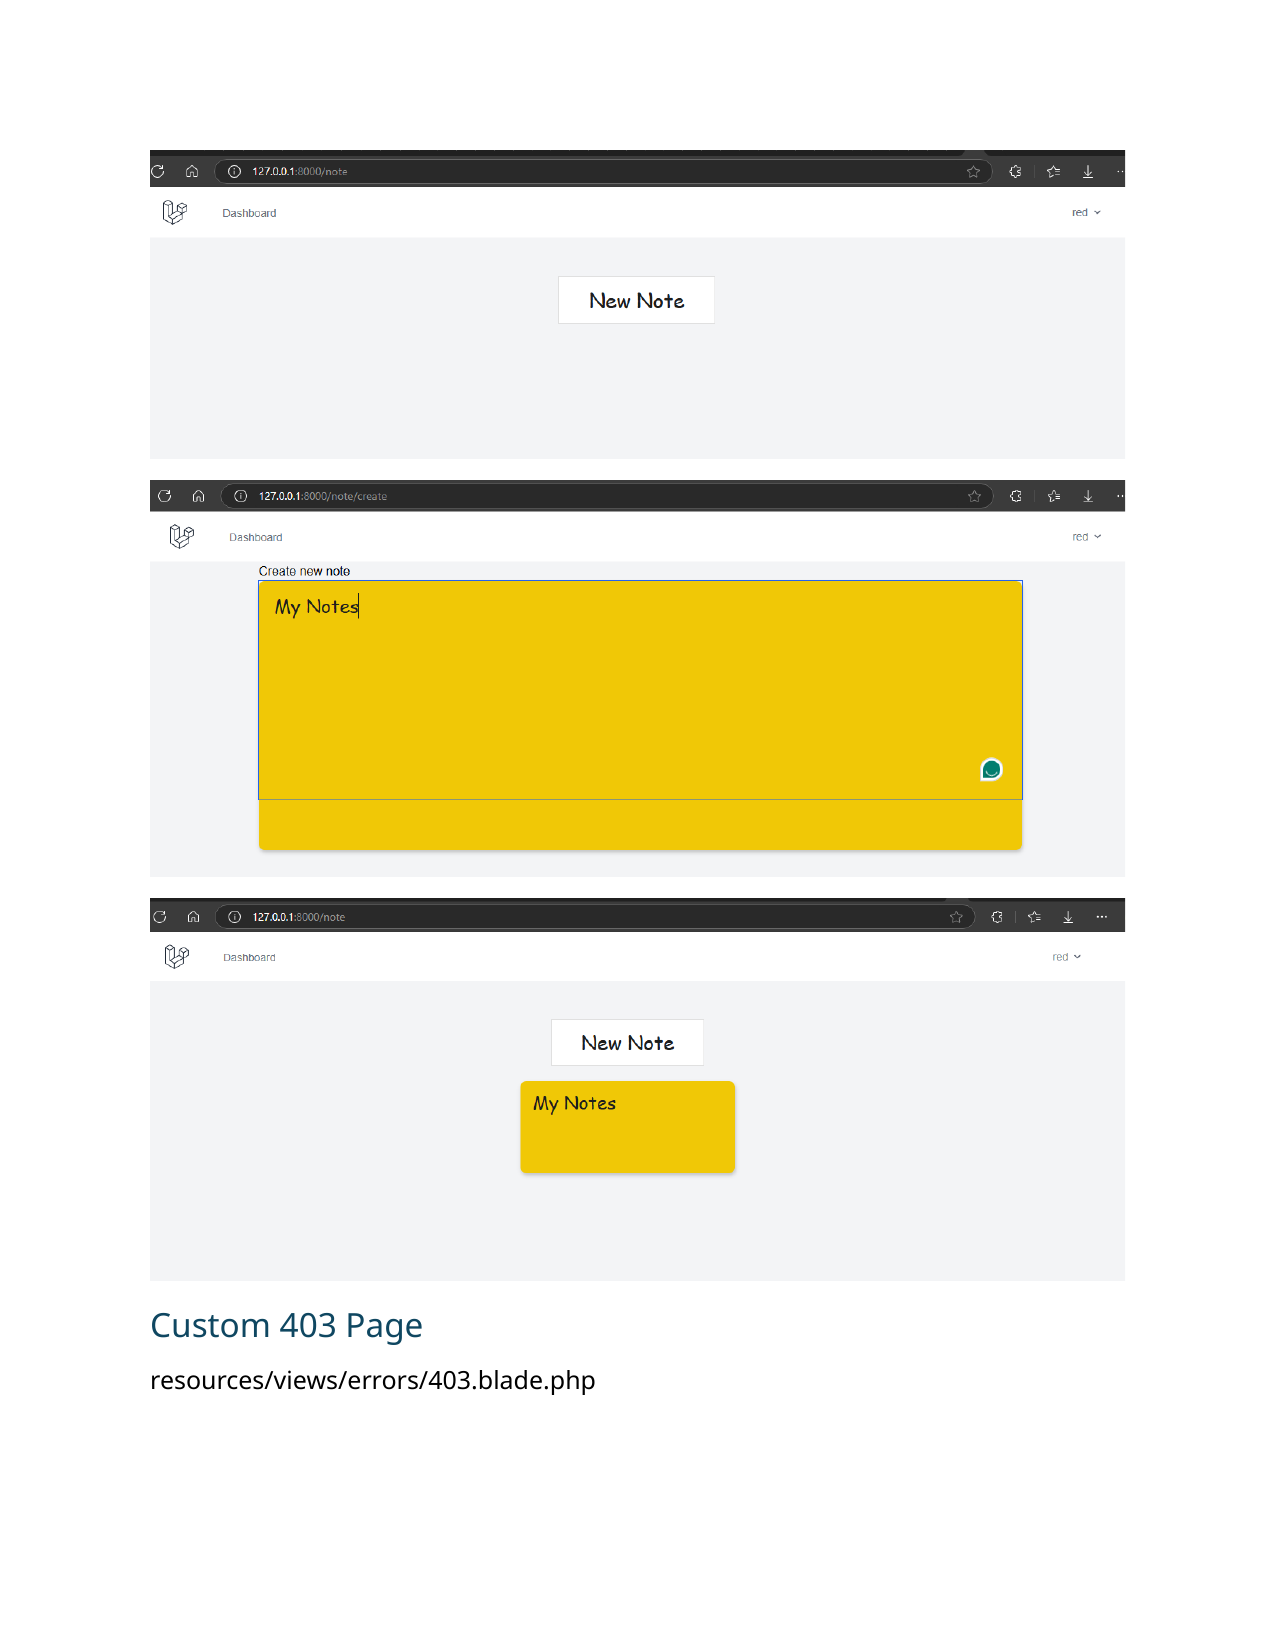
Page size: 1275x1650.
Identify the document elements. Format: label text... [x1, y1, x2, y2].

text resources/views/errors/403.blade.php [150, 1363, 1125, 1397]
picture [150, 480, 1125, 877]
subtitle Custom 403 Page [150, 1302, 1125, 1347]
picture [150, 898, 1125, 1281]
picture [150, 150, 1125, 459]
